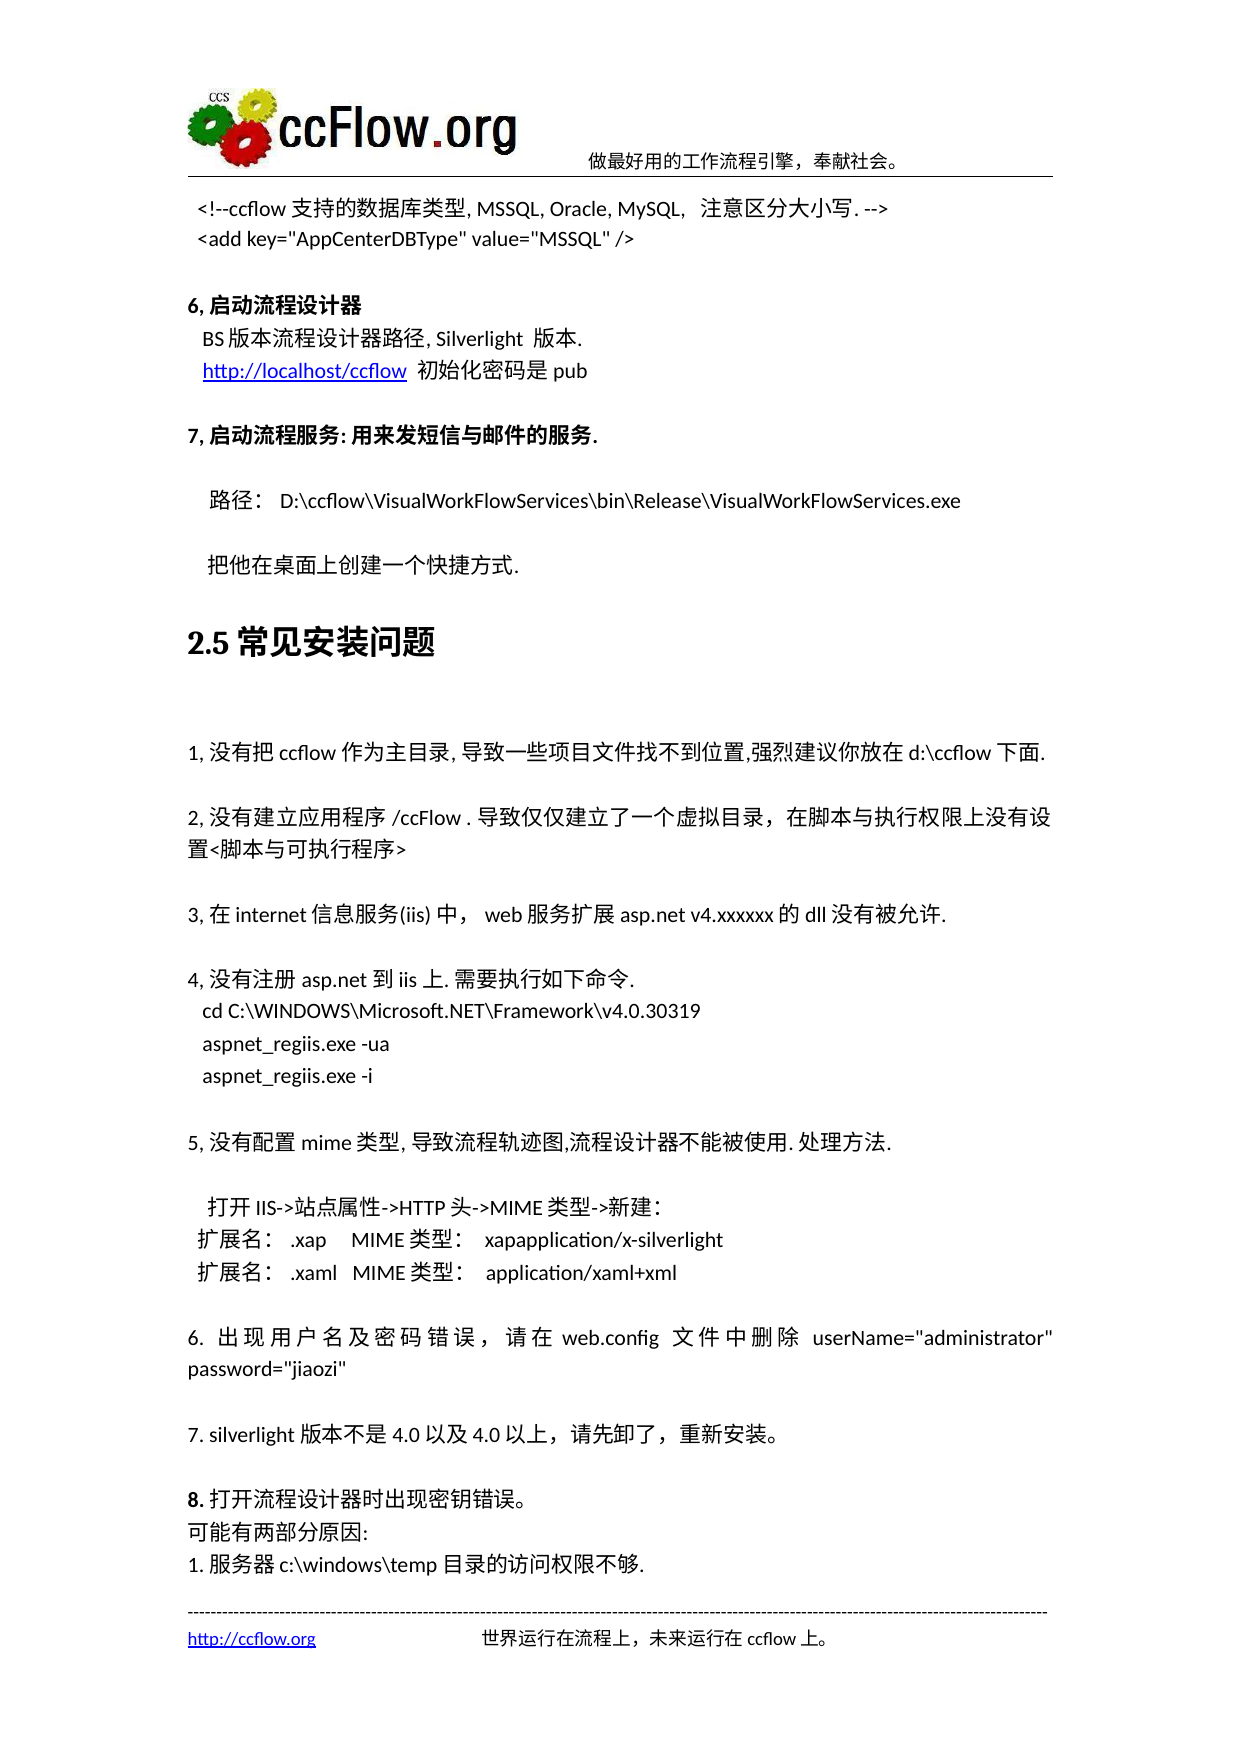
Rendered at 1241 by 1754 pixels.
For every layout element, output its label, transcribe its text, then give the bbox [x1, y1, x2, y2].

text <!--ccflow 支持的数据库类型, MSSQL, Oracle, MySQL, 注意区分大小写. --> [187, 190, 1053, 223]
text 6. 出现用户名及密码错误，请在web.config 文件中删除 userName="administrator" password="jiaozi" [187, 1319, 1053, 1384]
text 1, 没有把ccflow 作为主目录, 导致一些项目文件找不到位置,强烈建议你放在d:\ccflow 下面. [187, 734, 1053, 767]
text aspnet_regiis.exe -i [187, 1059, 1053, 1092]
text 扩展名： .xap MIME类型： xapapplication/x-silverlight [187, 1222, 1053, 1254]
text 把他在桌面上创建一个快捷方式. [187, 548, 1053, 580]
text <add key="AppCenterDBType" value="MSSQL" /> [187, 223, 1053, 255]
text 打开IIS->站点属性->HTTP头->MIME类型->新建： [187, 1189, 1053, 1222]
text 5, 没有配置mime 类型, 导致流程轨迹图,流程设计器不能被使用. 处理方法. [187, 1124, 1053, 1157]
text 路径： D:\ccflow\VisualWorkFlowServices\bin\Release\VisualWorkFlowServices.exe [187, 483, 1053, 515]
text BS版本流程设计器路径, Silverlight 版本. [187, 320, 1053, 353]
text aspnet_regiis.exe -ua [187, 1027, 1053, 1059]
text 2, 没有建立应用程序 /ccFlow . 导致仅仅建立了一个虚拟目录，在脚本与执行权限上没有设置<脚本与可执行程序> [187, 799, 1053, 864]
text 3, 在internet 信息服务(iis) 中， web 服务扩展 asp.net v4.xxxxxx 的dll 没有被允许. [187, 897, 1053, 929]
text 扩展名： .xaml MIME类型： application/xaml+xml [187, 1254, 1053, 1287]
text http://localhost/ccflow 初始化密码是 pub [187, 353, 1053, 385]
text 7, 启动流程服务: 用来发短信与邮件的服务. [187, 418, 1053, 450]
text cd C:\WINDOWS\Microsoft.NET\Framework\v4.0.30319 [187, 994, 1053, 1027]
text 4, 没有注册 asp.net 到iis 上. 需要执行如下命令. [187, 962, 1053, 994]
text 7. silverlight 版本不是 4.0以及4.0以上，请先卸了，重新安装。 [187, 1417, 1053, 1482]
text 6, 启动流程设计器 [187, 288, 1053, 320]
picture [187, 88, 521, 169]
subtitle 2.5常见安装问题 [187, 607, 1053, 672]
